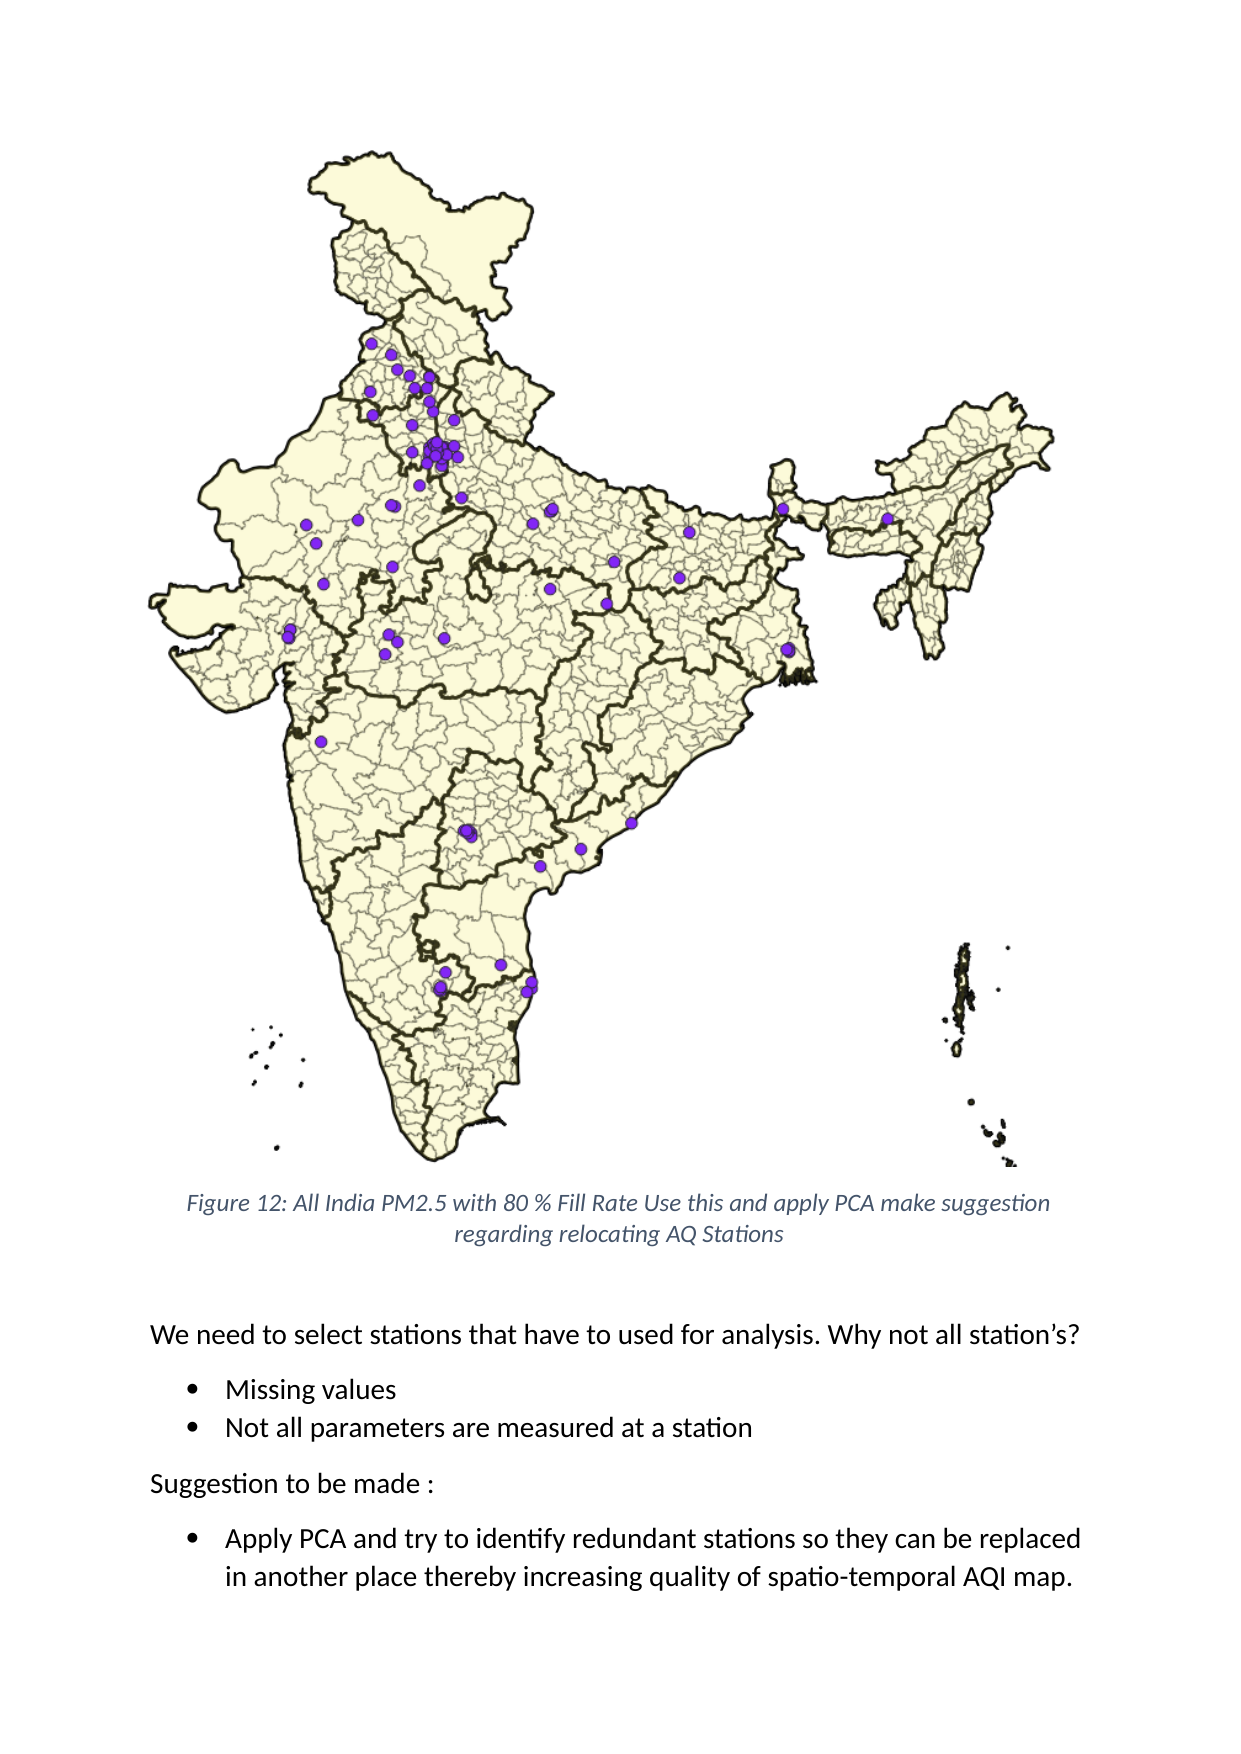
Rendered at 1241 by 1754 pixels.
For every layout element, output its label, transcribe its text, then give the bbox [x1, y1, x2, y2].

picture [135, 150, 1076, 1167]
text Figure 12: All India PM2.5 with 80 % Fill Rate Use this and apply PCA make suggestion regarding relocating AQ Stations [150, 1187, 1090, 1248]
list Apply PCA and try to identify redundant stations so they can be replaced in another place thereby increasing quality of spatio-temporal AQI map. [187, 1520, 1090, 1594]
list Missing values [187, 1371, 1090, 1407]
text We need to select stations that have to used for analysis. Why not all station’s? [150, 1316, 1090, 1352]
list Not all parameters are measured at a station [187, 1409, 1090, 1445]
text Suggestion to be made : [150, 1465, 1090, 1500]
